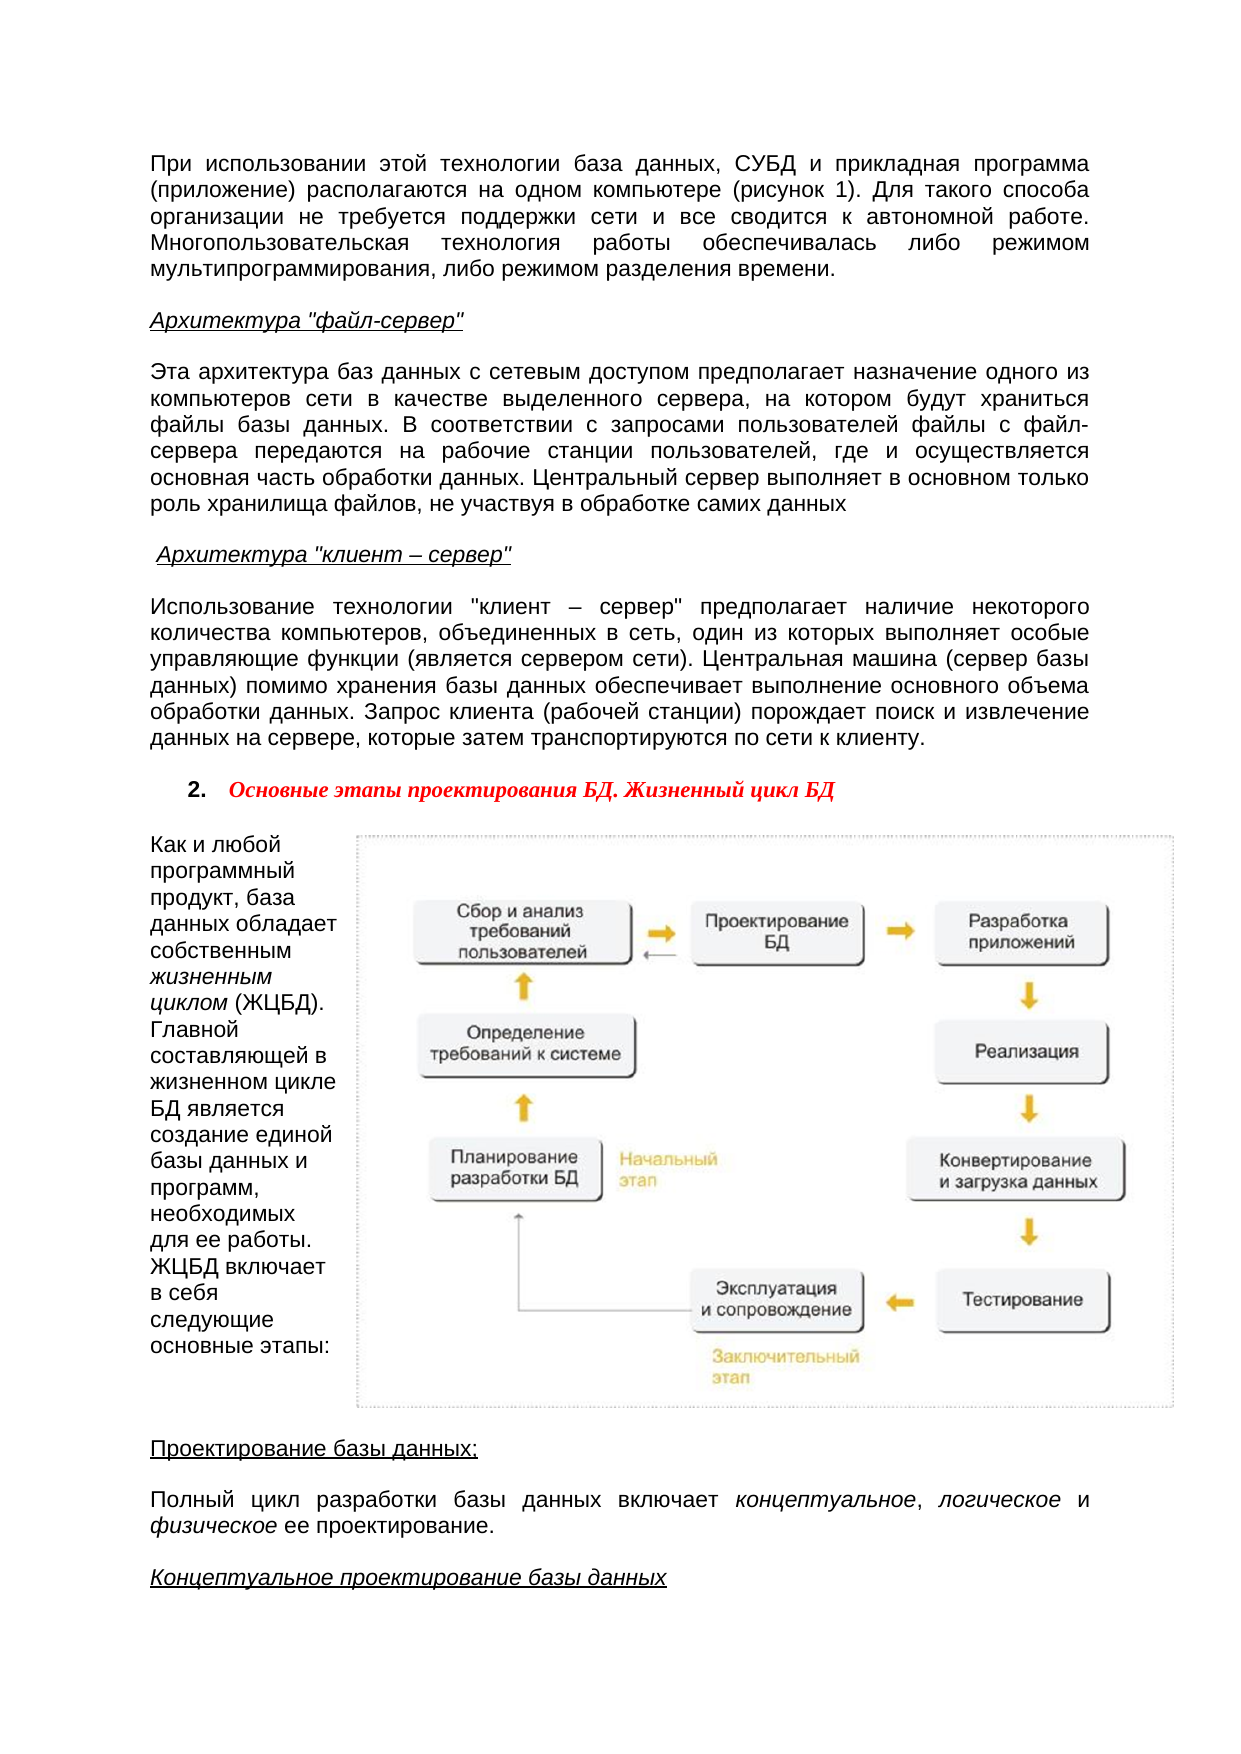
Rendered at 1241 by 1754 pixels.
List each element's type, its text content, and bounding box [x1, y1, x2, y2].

text Архитектура "файл-сервер" [150, 307, 1090, 333]
text Использование технологии "клиент – сервер" предполагает наличие некоторого количества компьютеров, объединенных в сеть, один из которых выполняет особые управляющие функции (является сервером сети). Центральная машина (сервер базы данных) помимо хранения базы данных обеспечивает выполнение основного объема обработки данных. Запрос клиента (рабочей станции) порождает поиск и извлечение данных на сервере, которые затем транспортируются по сети к клиенту. [150, 593, 1090, 751]
text Эта архитектура баз данных с сетевым доступом предполагает назначение одного из компьютеров сети в качестве выделенного сервера, на котором будут храниться файлы базы данных. В соответствии с запросами пользователей файлы с файл-сервера передаются на рабочие станции пользователей, где и осуществляется основная часть обработки данных. Центральный сервер выполняет в основном только роль хранилища файлов, не участвуя в обработке самих данных [150, 358, 1090, 516]
list Основные этапы проектирования БД. Жизненный цикл БД [187, 776, 1090, 802]
text Полный цикл разработки базы данных включает концептуальное, логическое и физическое ее проектирование. [150, 1486, 1090, 1539]
text Архитектура "клиент – сервер" [150, 541, 1090, 568]
picture [356, 835, 1174, 1408]
text Проектирование базы данных; [150, 1434, 1090, 1461]
text При использовании этой технологии база данных, СУБД и прикладная программа (приложение) располагаются на одном компьютере (рисунок 1). Для такого способа организации не требуется поддержки сети и все сводится к автономной работе. Многопользовательская технология работы обеспечивалась либо режимом мультипрограммирования, либо режимом разделения времени. [150, 150, 1090, 282]
text Концептуальное проектирование базы данных [150, 1564, 1090, 1590]
